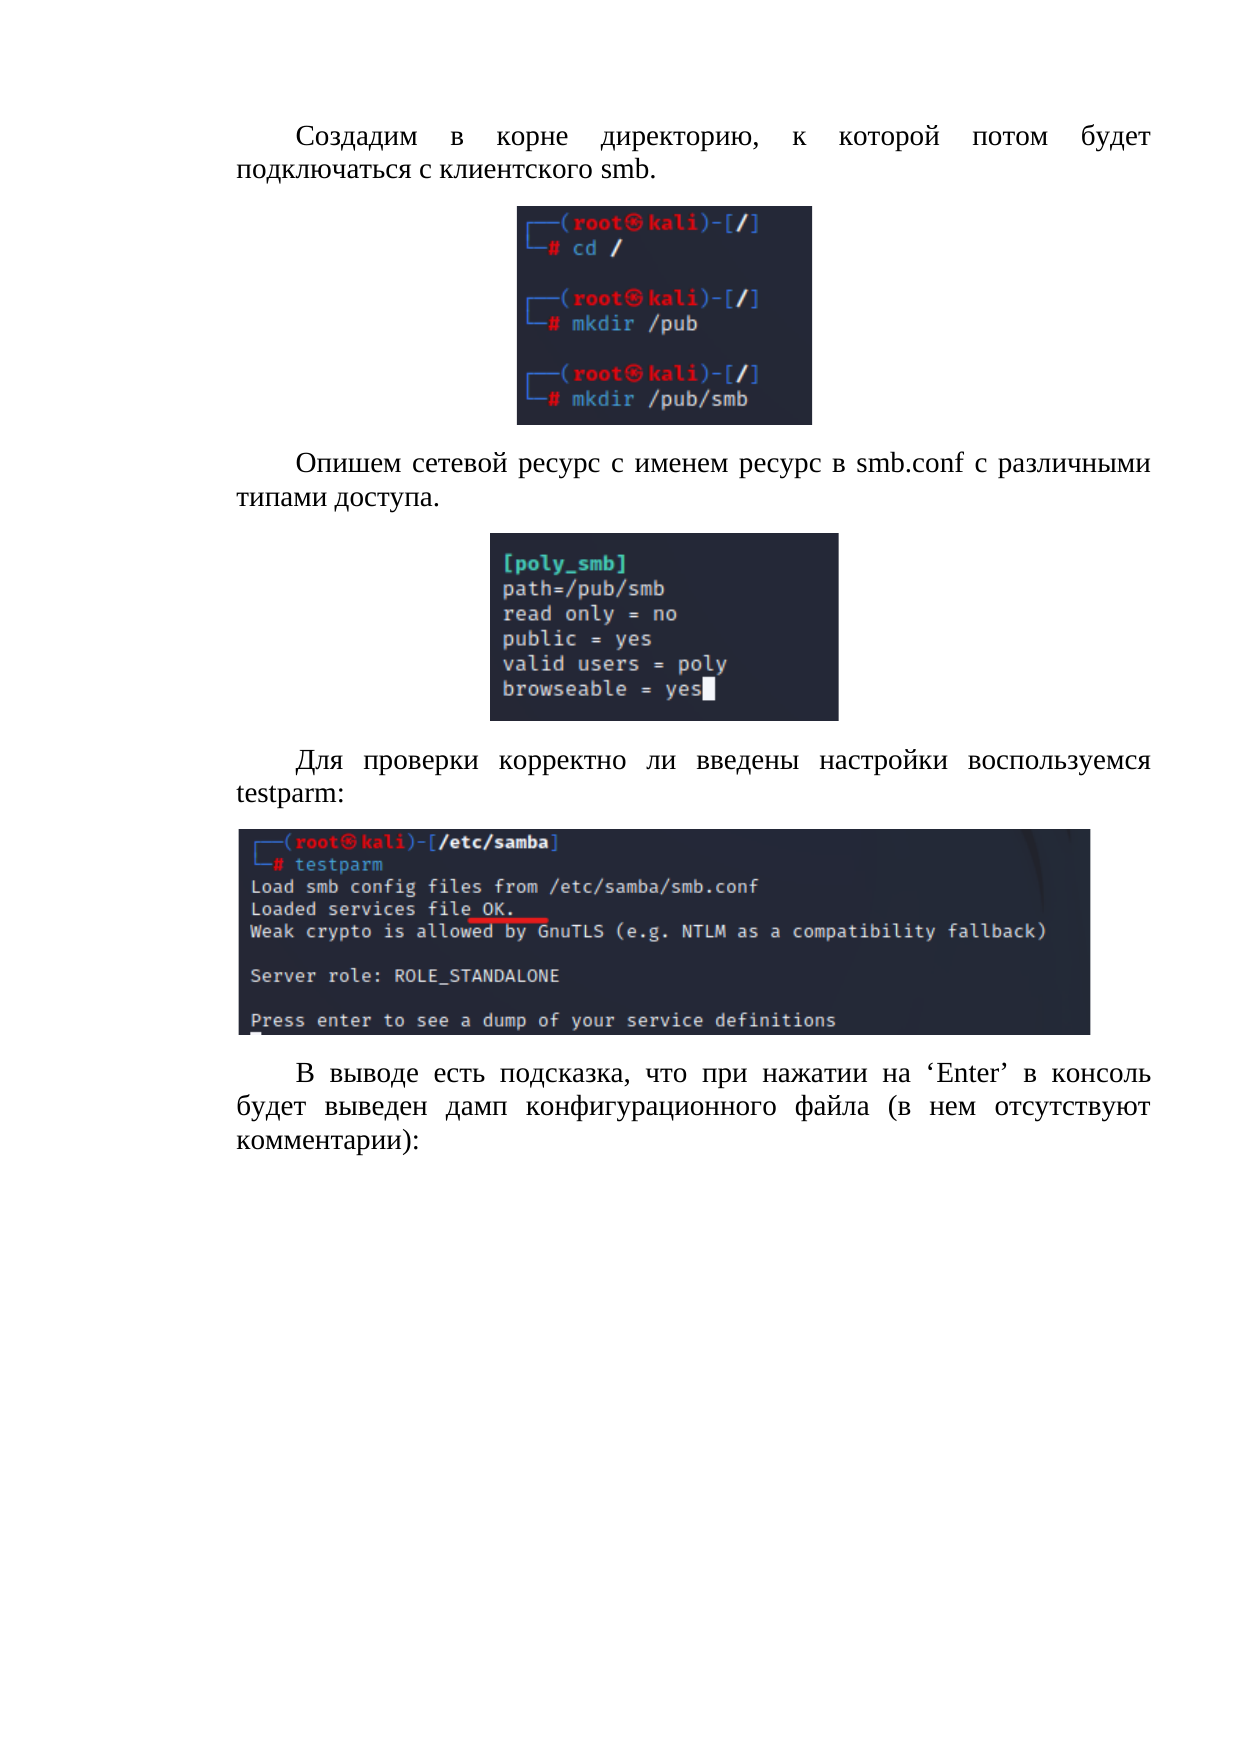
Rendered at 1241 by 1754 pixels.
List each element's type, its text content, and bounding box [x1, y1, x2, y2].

picture [516, 206, 813, 425]
text Создадим в корне директорию, к которой потом будет подключаться с клиентского smb. [236, 118, 1152, 185]
text В выводе есть подсказка, что при нажатии на ‘Enter’ в консоль будет выведен дамп конфигурационного файла (в нем отсутствуют комментарии): [236, 1055, 1152, 1156]
text Опишем сетевой ресурс с именем ресурс в smb.conf с различными типами доступа. [236, 446, 1152, 513]
picture [238, 829, 1091, 1035]
picture [490, 533, 839, 721]
text Для проверки корректно ли введены настройки воспользуемся testparm: [236, 742, 1152, 809]
